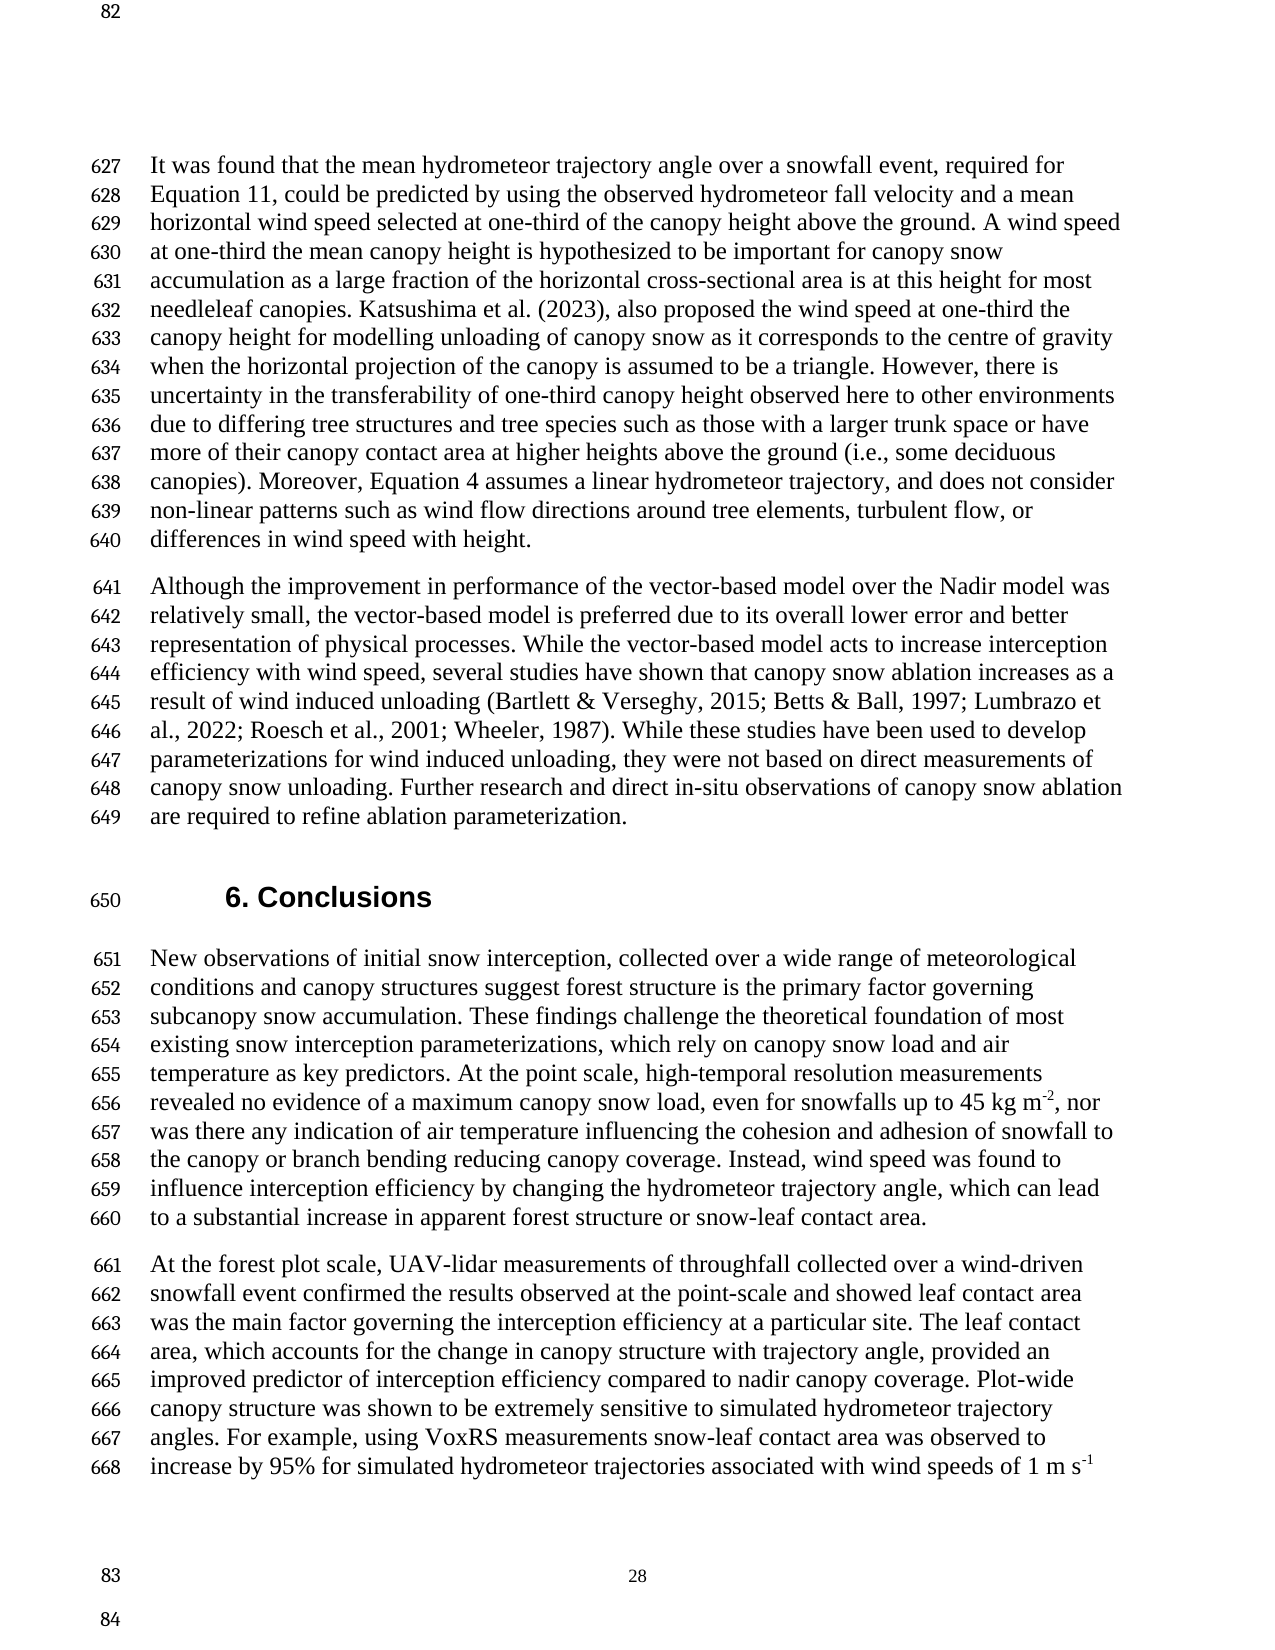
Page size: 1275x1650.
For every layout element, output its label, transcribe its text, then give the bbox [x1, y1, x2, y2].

text It was found that the mean hydrometeor trajectory angle over a snowfall event, required for Equation 11, could be predicted by using the observed hydrometeor fall velocity and a mean horizontal wind speed selected at one-third of the canopy height above the ground. A wind speed at one-third the mean canopy height is hypothesized to be important for canopy snow accumulation as a large fraction of the horizontal cross-sectional area is at this height for most needleleaf canopies. Katsushima et al. (2023), also proposed the wind speed at one-third the canopy height for modelling unloading of canopy snow as it corresponds to the centre of gravity when the horizontal projection of the canopy is assumed to be a triangle. However, there is uncertainty in the transferability of one-third canopy height observed here to other environments due to differing tree structures and tree species such as those with a larger trunk space or have more of their canopy contact area at higher heights above the ground (i.e., some deciduous canopies). Moreover, Equation 4 assumes a linear hydrometeor trajectory, and does not consider non-linear patterns such as wind flow directions around tree elements, turbulent flow, or differences in wind speed with height. [150, 150, 1125, 552]
text New observations of initial snow interception, collected over a wide range of meteorological conditions and canopy structures suggest forest structure is the primary factor governing subcanopy snow accumulation. These findings challenge the theoretical foundation of most existing snow interception parameterizations, which rely on canopy snow load and air temperature as key predictors. At the point scale, high-temporal resolution measurements revealed no evidence of a maximum canopy snow load, even for snowfalls up to 45 kg m-2, nor was there any indication of air temperature influencing the cohesion and adhesion of snowfall to the canopy or branch bending reducing canopy coverage. Instead, wind speed was found to influence interception efficiency by changing the hydrometeor trajectory angle, which can lead to a substantial increase in apparent forest structure or snow-leaf contact area. [150, 943, 1125, 1231]
subtitle 6. Conclusions [150, 880, 1125, 914]
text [150, 1249, 1125, 1479]
text Although the improvement in performance of the vector-based model over the Nadir model was relatively small, the vector-based model is preferred due to its overall lower error and better representation of physical processes. While the vector-based model acts to increase interception efficiency with wind speed, several studies have shown that canopy snow ablation increases as a result of wind induced unloading (Bartlett & Verseghy, 2015; Betts & Ball, 1997; Lumbrazo et al., 2022; Roesch et al., 2001; Wheeler, 1987). While these studies have been used to develop parameterizations for wind induced unloading, they were not based on direct measurements of canopy snow unloading. Further research and direct in-situ observations of canopy snow ablation are required to refine ablation parameterization. [150, 571, 1125, 830]
